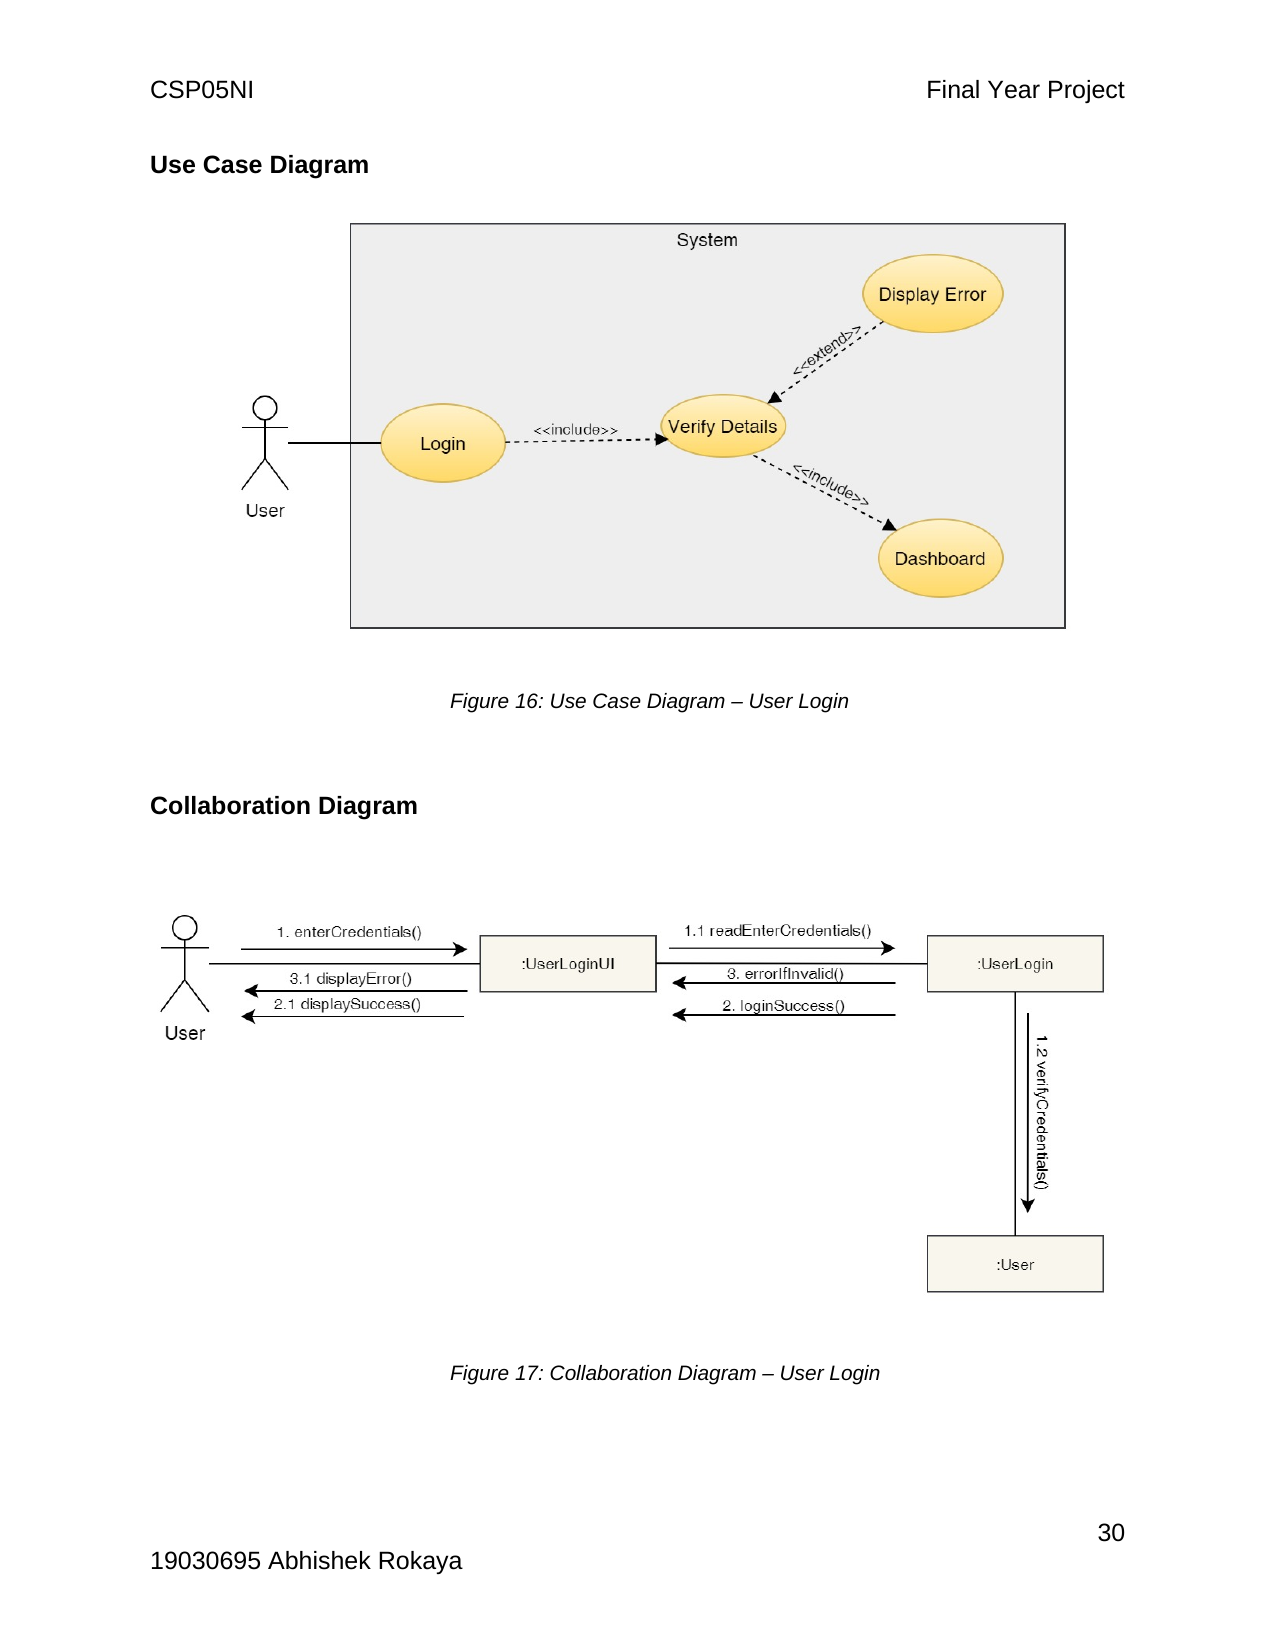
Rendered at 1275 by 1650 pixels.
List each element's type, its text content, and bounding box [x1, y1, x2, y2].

text Figure 17: Collaboration Diagram – User Login [450, 1361, 1125, 1385]
picture [150, 906, 1125, 1316]
text Use Case Diagram [150, 150, 1125, 179]
picture [225, 207, 1081, 644]
text Figure 16: Use Case Diagram – User Login [450, 689, 1125, 713]
text Collaboration Diagram [150, 791, 1125, 820]
